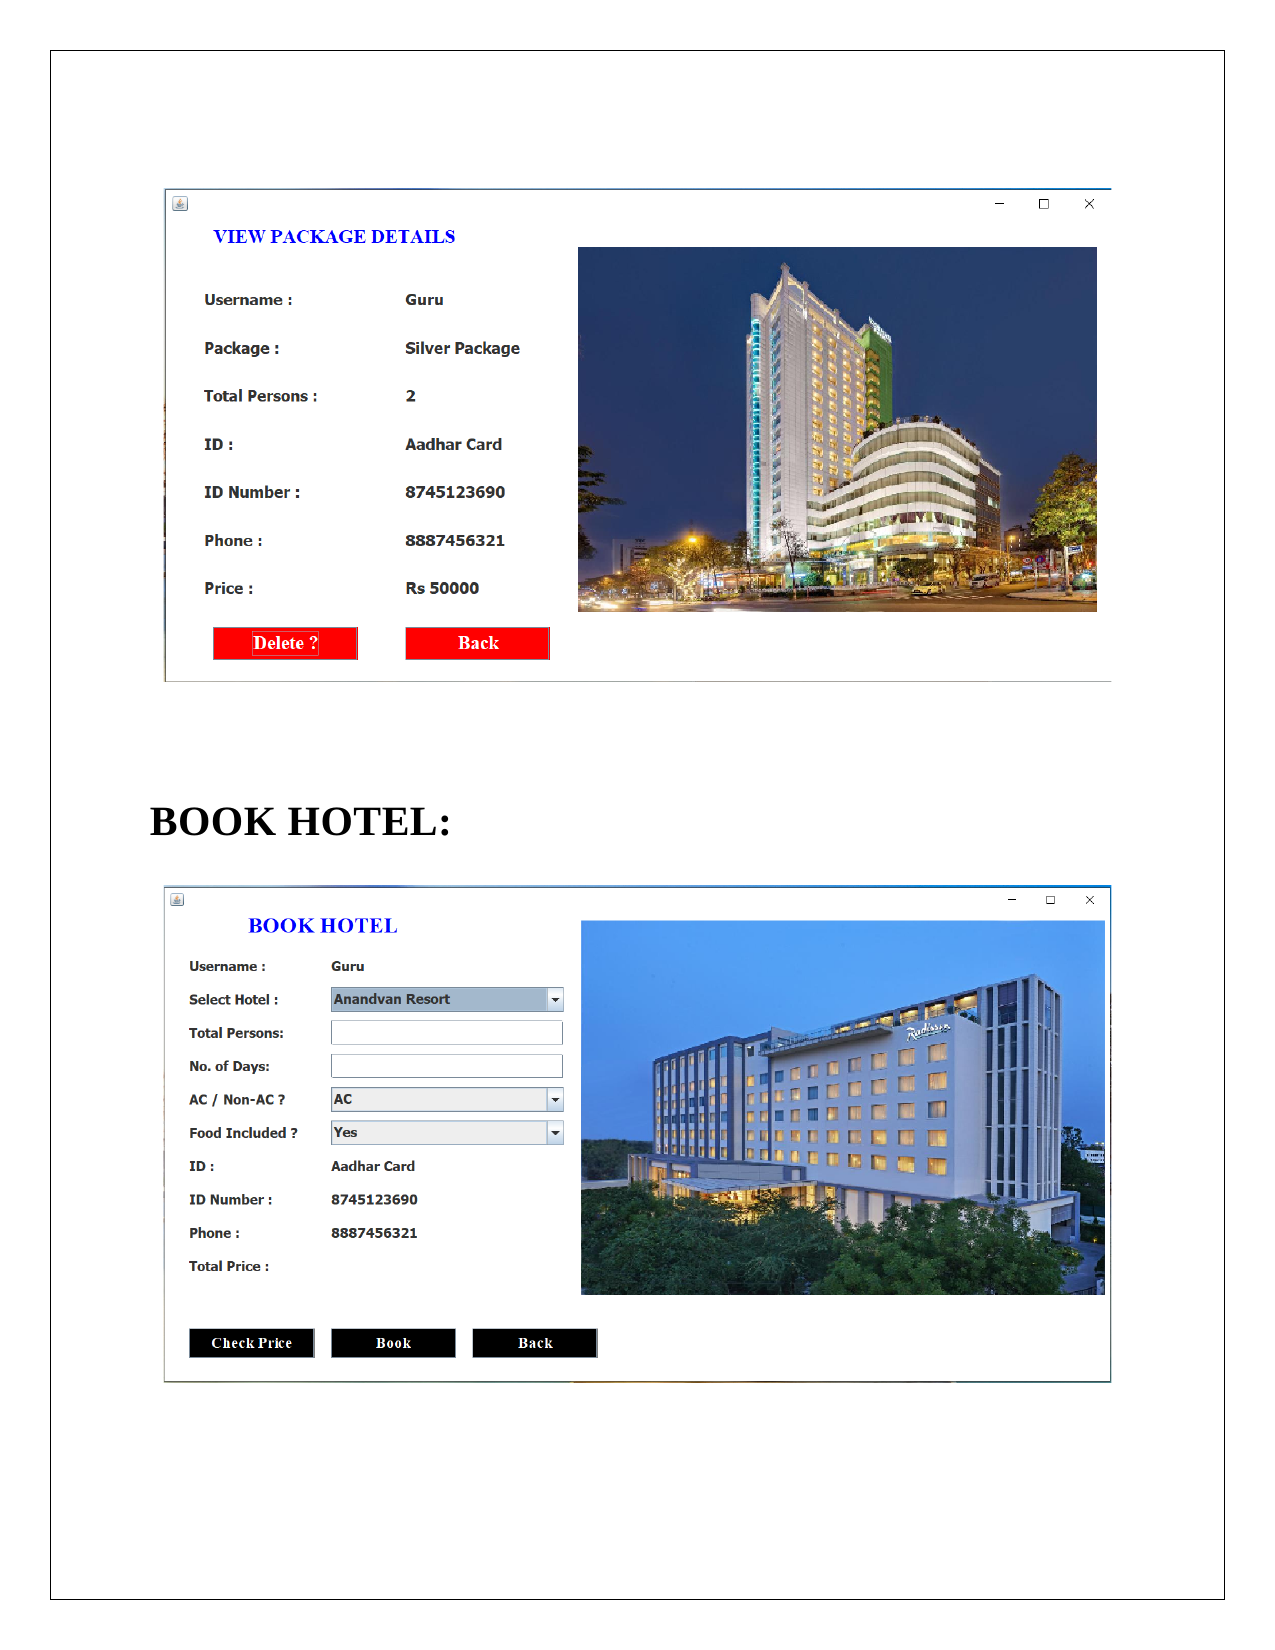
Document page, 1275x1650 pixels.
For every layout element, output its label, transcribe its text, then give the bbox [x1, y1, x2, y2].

picture [163, 188, 1112, 682]
text BOOK HOTEL: [149, 797, 1125, 844]
picture [163, 885, 1112, 1383]
